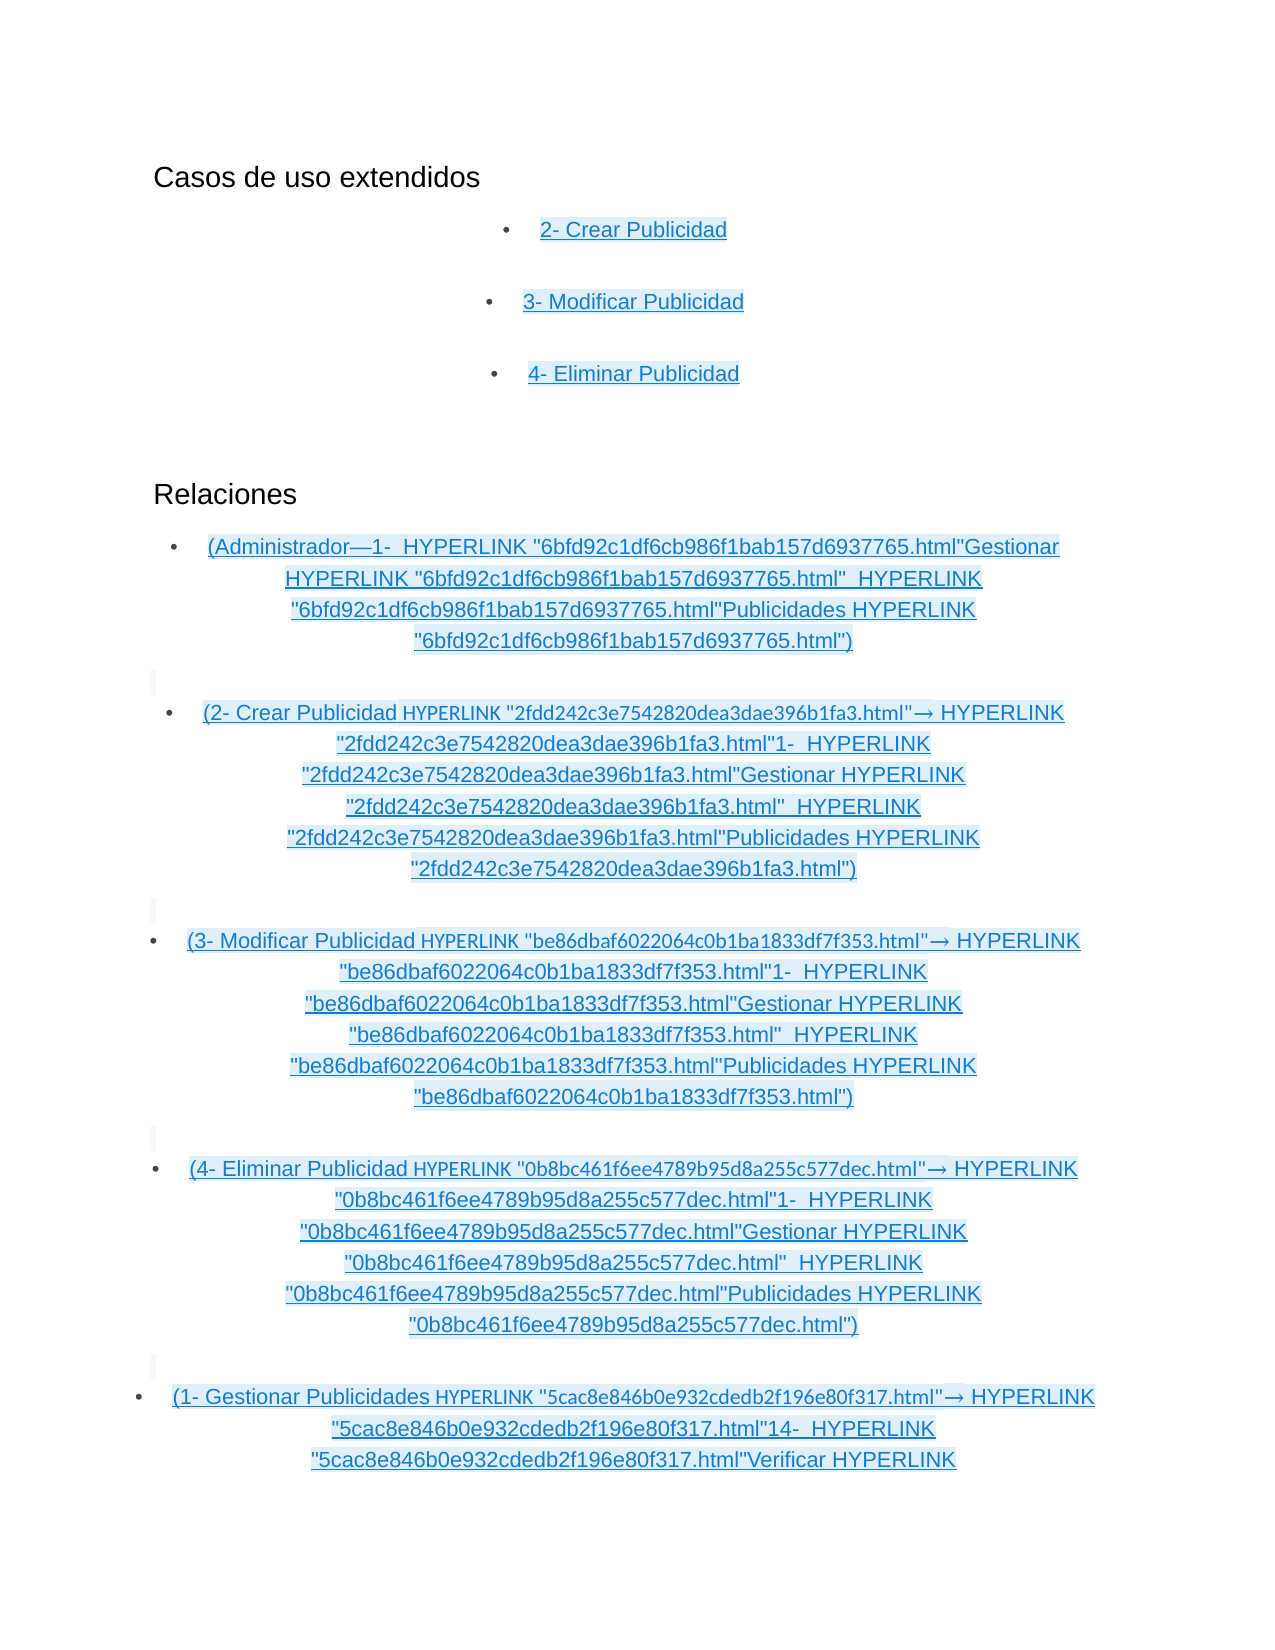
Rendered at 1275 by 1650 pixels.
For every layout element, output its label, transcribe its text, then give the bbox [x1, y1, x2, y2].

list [112, 1380, 1117, 1473]
text Relaciones [150, 467, 1125, 514]
list (4- Eliminar Publicidad HYPERLINK "0b8bc461f6ee4789b95d8a255c577dec.html"→ HYPERLINK "0b8bc461f6ee4789b95d8a255c577dec.html"1- HYPERLINK "0b8bc461f6ee4789b95d8a255c577dec.html"Gestionar HYPERLINK "0b8bc461f6ee4789b95d8a255c577dec.html" HYPERLINK "0b8bc461f6ee4789b95d8a255c577dec.html"Publicidades HYPERLINK "0b8bc461f6ee4789b95d8a255c577dec.html") [112, 1152, 1117, 1339]
list 3- Modificar Publicidad [112, 284, 1117, 316]
list 2- Crear Publicidad [112, 212, 1117, 244]
list (Administrador—1- HYPERLINK "6bfd92c1df6cb986f1bab157d6937765.html"Gestionar HYPERLINK "6bfd92c1df6cb986f1bab157d6937765.html" HYPERLINK "6bfd92c1df6cb986f1bab157d6937765.html"Publicidades HYPERLINK "6bfd92c1df6cb986f1bab157d6937765.html") [112, 530, 1117, 655]
list (2- Crear Publicidad HYPERLINK "2fdd242c3e7542820dea3dae396b1fa3.html"→ HYPERLINK "2fdd242c3e7542820dea3dae396b1fa3.html"1- HYPERLINK "2fdd242c3e7542820dea3dae396b1fa3.html"Gestionar HYPERLINK "2fdd242c3e7542820dea3dae396b1fa3.html" HYPERLINK "2fdd242c3e7542820dea3dae396b1fa3.html"Publicidades HYPERLINK "2fdd242c3e7542820dea3dae396b1fa3.html") [112, 695, 1117, 883]
list (3- Modificar Publicidad HYPERLINK "be86dbaf6022064c0b1ba1833df7f353.html"→ HYPERLINK "be86dbaf6022064c0b1ba1833df7f353.html"1- HYPERLINK "be86dbaf6022064c0b1ba1833df7f353.html"Gestionar HYPERLINK "be86dbaf6022064c0b1ba1833df7f353.html" HYPERLINK "be86dbaf6022064c0b1ba1833df7f353.html"Publicidades HYPERLINK "be86dbaf6022064c0b1ba1833df7f353.html") [112, 923, 1117, 1111]
text Casos de uso extendidos [150, 150, 1125, 197]
list 4- Eliminar Publicidad [112, 356, 1117, 387]
